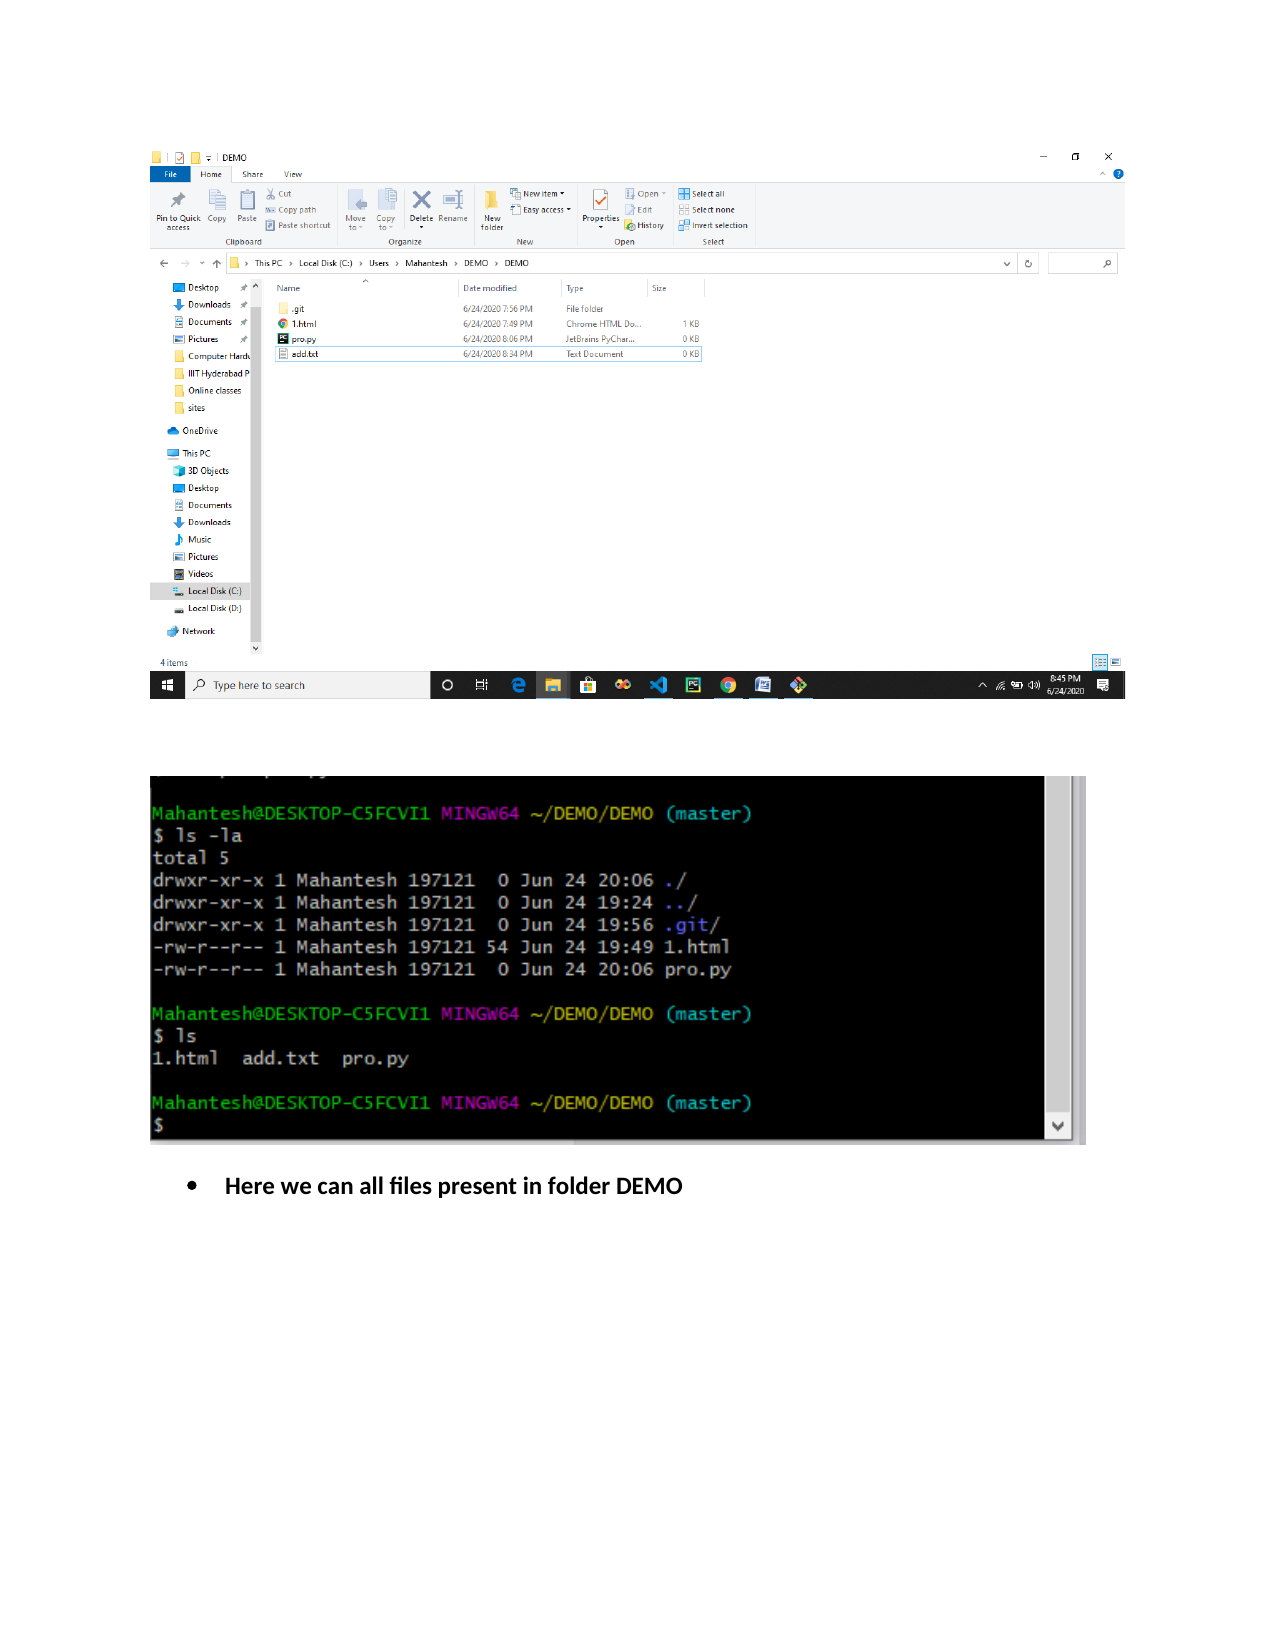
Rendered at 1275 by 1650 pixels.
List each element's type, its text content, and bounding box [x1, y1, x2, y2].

picture [150, 776, 1086, 1145]
list Here we can all files present in folder DEMO [187, 1170, 1125, 1200]
picture [150, 150, 1125, 699]
